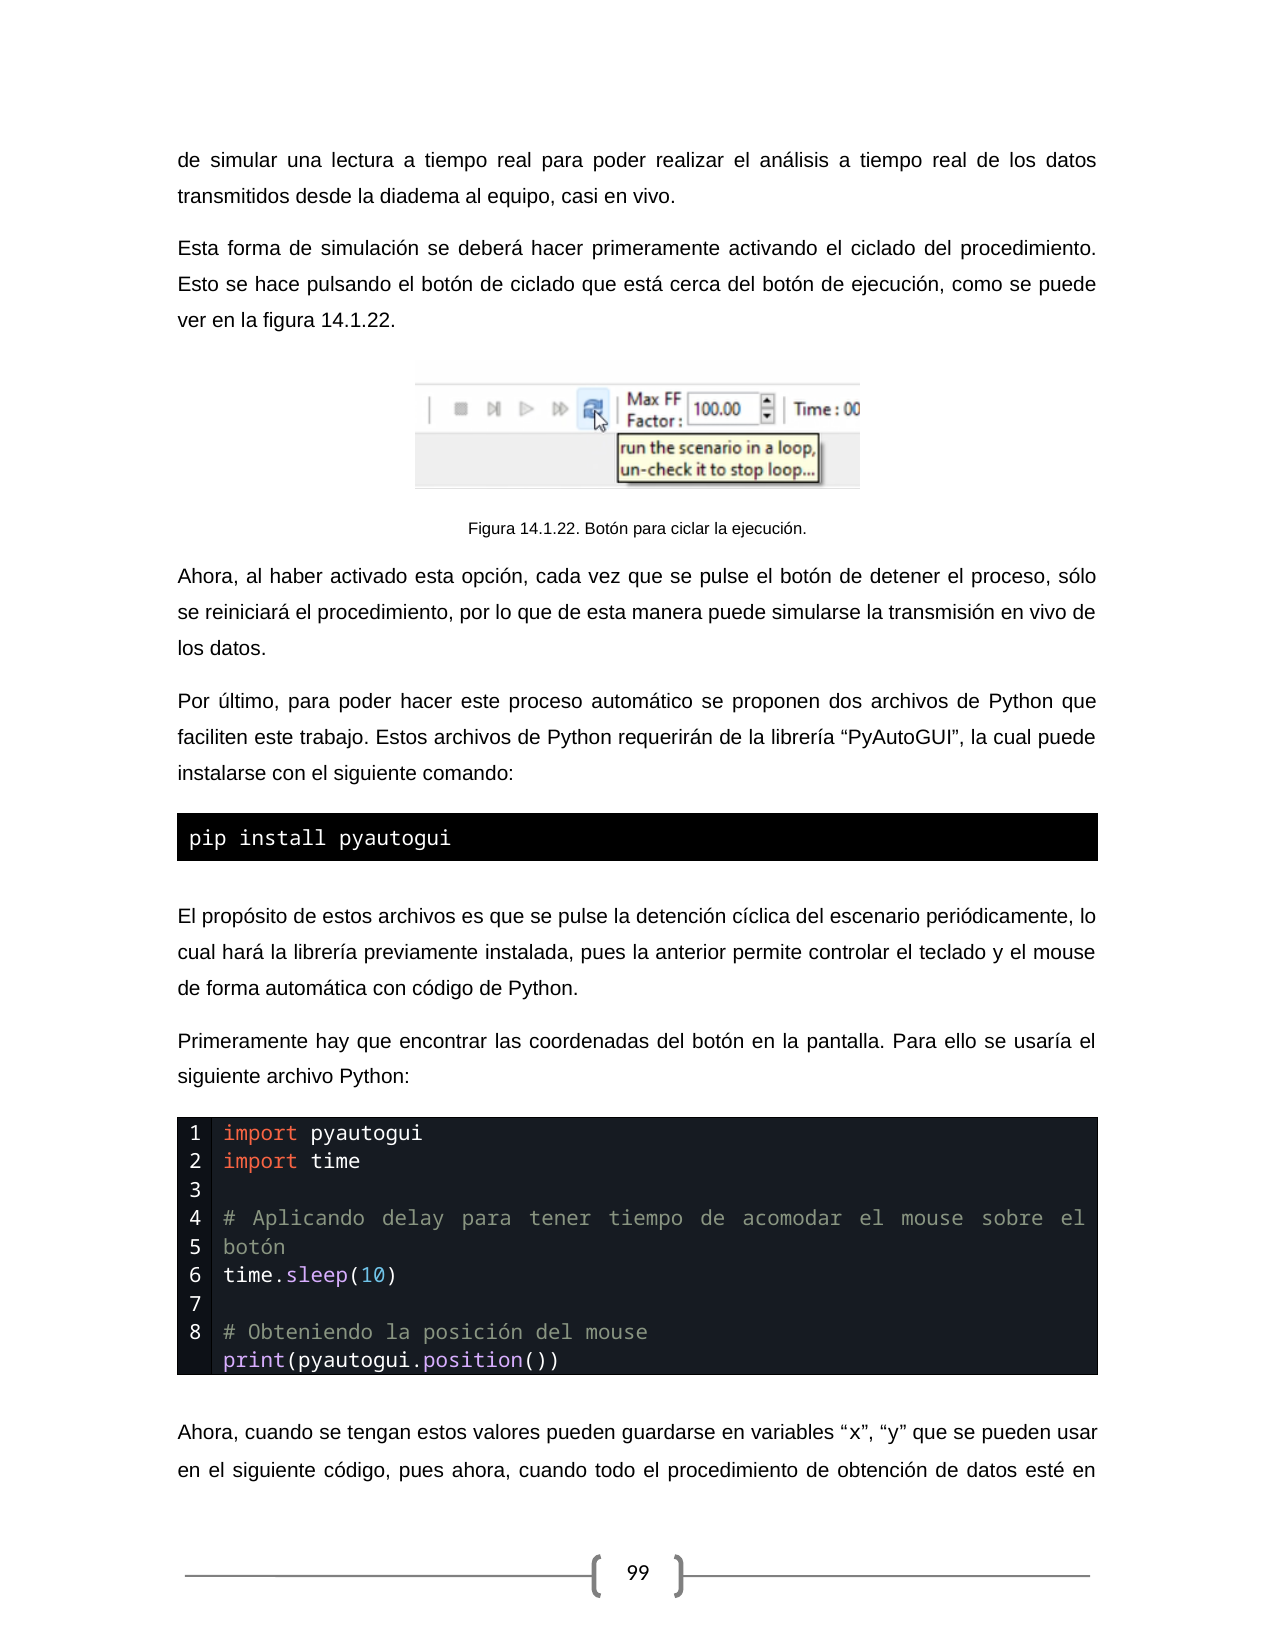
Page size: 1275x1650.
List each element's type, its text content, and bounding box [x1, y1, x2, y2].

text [177, 1417, 1098, 1482]
picture [415, 360, 860, 489]
table_header 1 2 3 4 5 6 7 8 [178, 1118, 211, 1374]
text Esta forma de simulación se deberá hacer primeramente activando el ciclado del procedimiento. Esto se hace pulsando el botón de ciclado que está cerca del botón de ejecución, como se puede ver en la figura 14.1.22. [177, 236, 1098, 332]
table_header pip install pyautogui [178, 814, 1097, 860]
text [177, 148, 1098, 207]
text Ahora, al haber activado esta opción, cada vez que se pulse el botón de detener el proceso, sólo se reiniciará el procedimiento, por lo que de esta manera puede simularse la transmisión en vivo de los datos. [177, 564, 1098, 660]
text El propósito de estos archivos es que se pulse la detención cíclica del escenario periódicamente, lo cual hará la librería previamente instalada, pues la anterior permite controlar el teclado y el mouse de forma automática con código de Python. [177, 904, 1098, 1000]
text Por último, para poder hacer este proceso automático se proponen dos archivos de Python que faciliten este trabajo. Estos archivos de Python requerirán de la librería “PyAutoGUI”, la cual puede instalarse con el siguiente comando: [177, 689, 1098, 784]
text Figura 14.1.22. Botón para ciclar la ejecución. [177, 519, 1098, 538]
table_header import pyautogui import time # Aplicando delay para tener tiempo de acomodar el mouse sobre el botón time.sleep(10) # Obteniendo la posición del mouse print(pyautogui.position()) [212, 1118, 1097, 1374]
text Primeramente hay que encontrar las coordenadas del botón en la pantalla. Para ello se usaría el siguiente archivo Python: [177, 1028, 1098, 1088]
